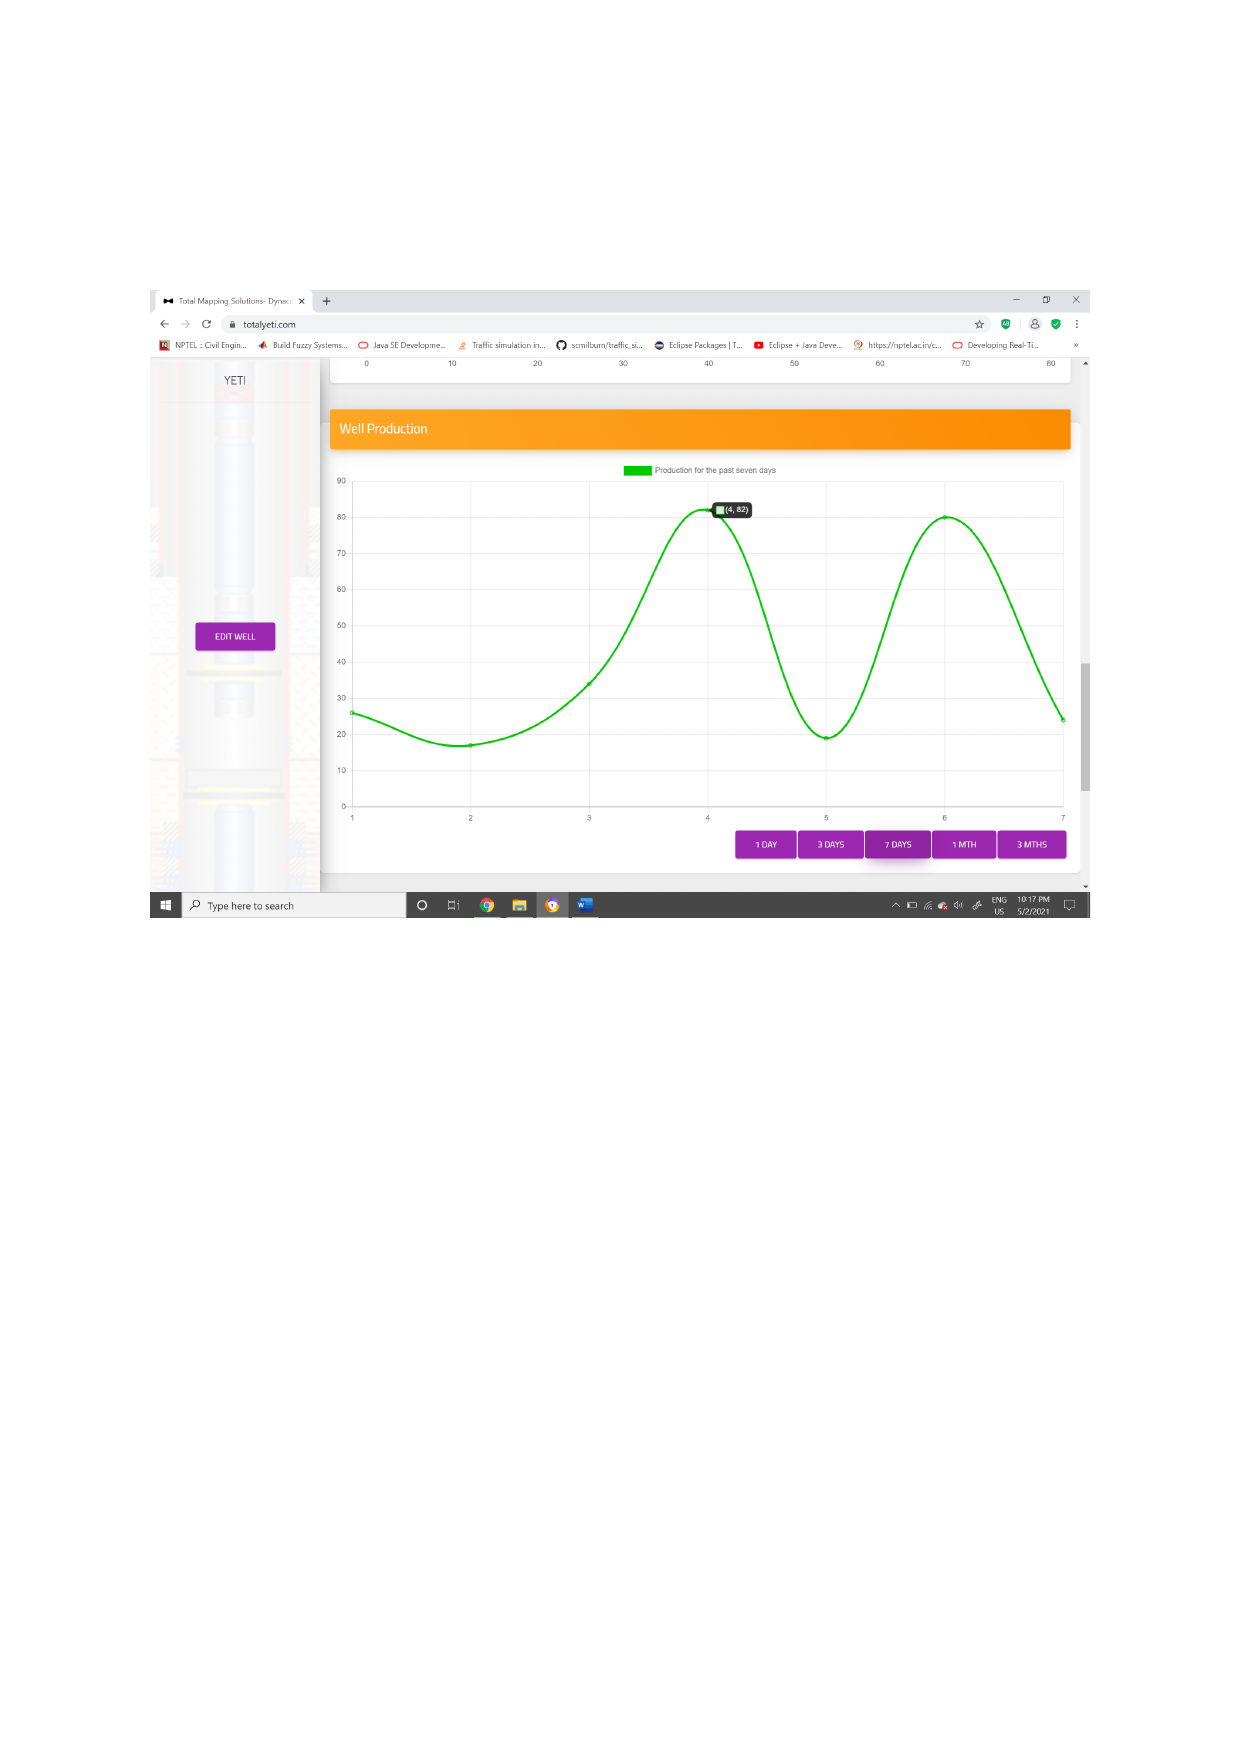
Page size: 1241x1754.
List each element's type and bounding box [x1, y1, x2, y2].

picture [150, 290, 1091, 918]
